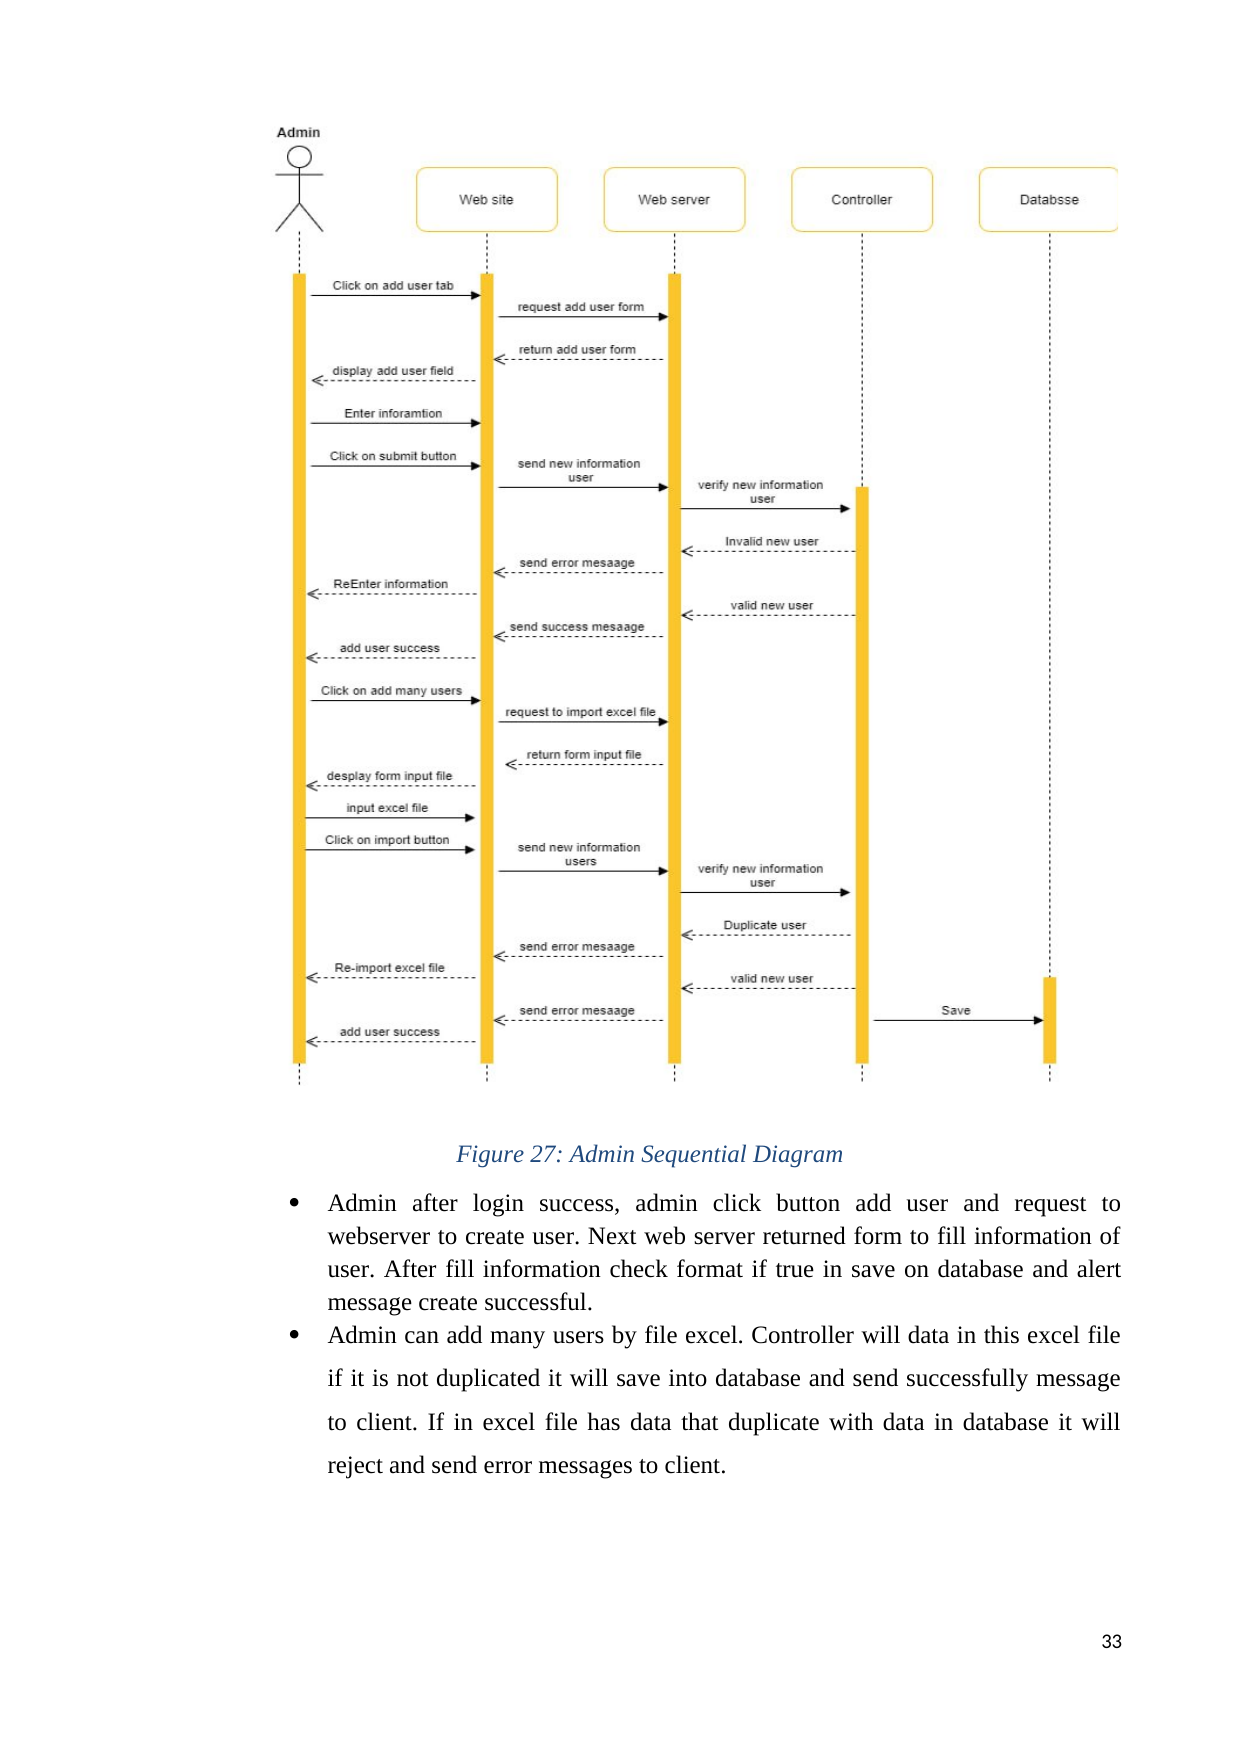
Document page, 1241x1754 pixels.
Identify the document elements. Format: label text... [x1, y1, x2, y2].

picture [252, 118, 1118, 1084]
list Admin after login success, admin click button add user and request to webserver to create user. Next web server returned form to fill information of user. After fill information check format if true in save on database and alert message create successful. [290, 1188, 1122, 1316]
list Admin can add many users by file excel. Controller will data in this excel file if it is not duplicated it will save into database and send successfully message to client. If in excel file has data that duplicate with data in database it will reject and send error messages to client. [290, 1320, 1122, 1478]
